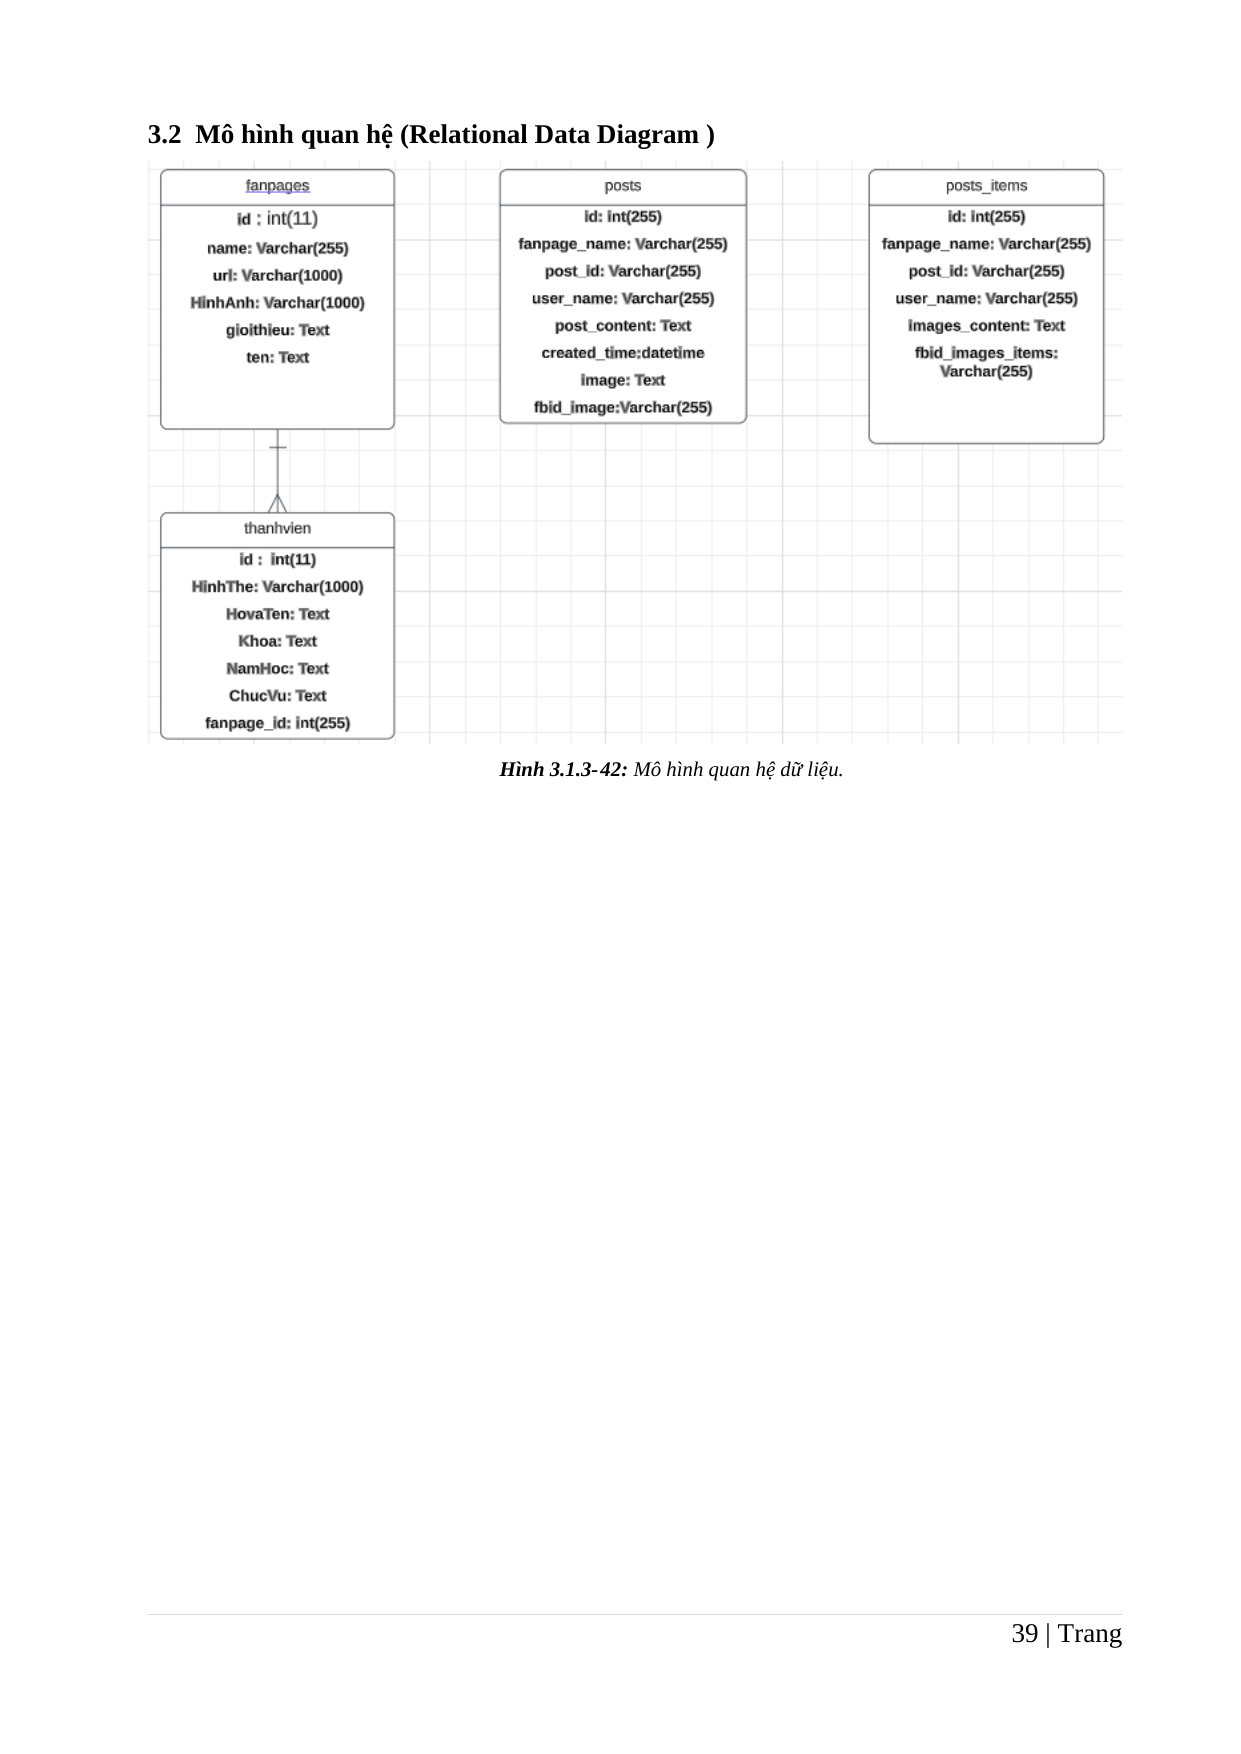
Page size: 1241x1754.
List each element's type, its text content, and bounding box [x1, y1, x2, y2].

subtitle Mô hình quan hệ (Relational Data Diagram ) [148, 118, 1122, 149]
picture [147, 161, 1123, 744]
